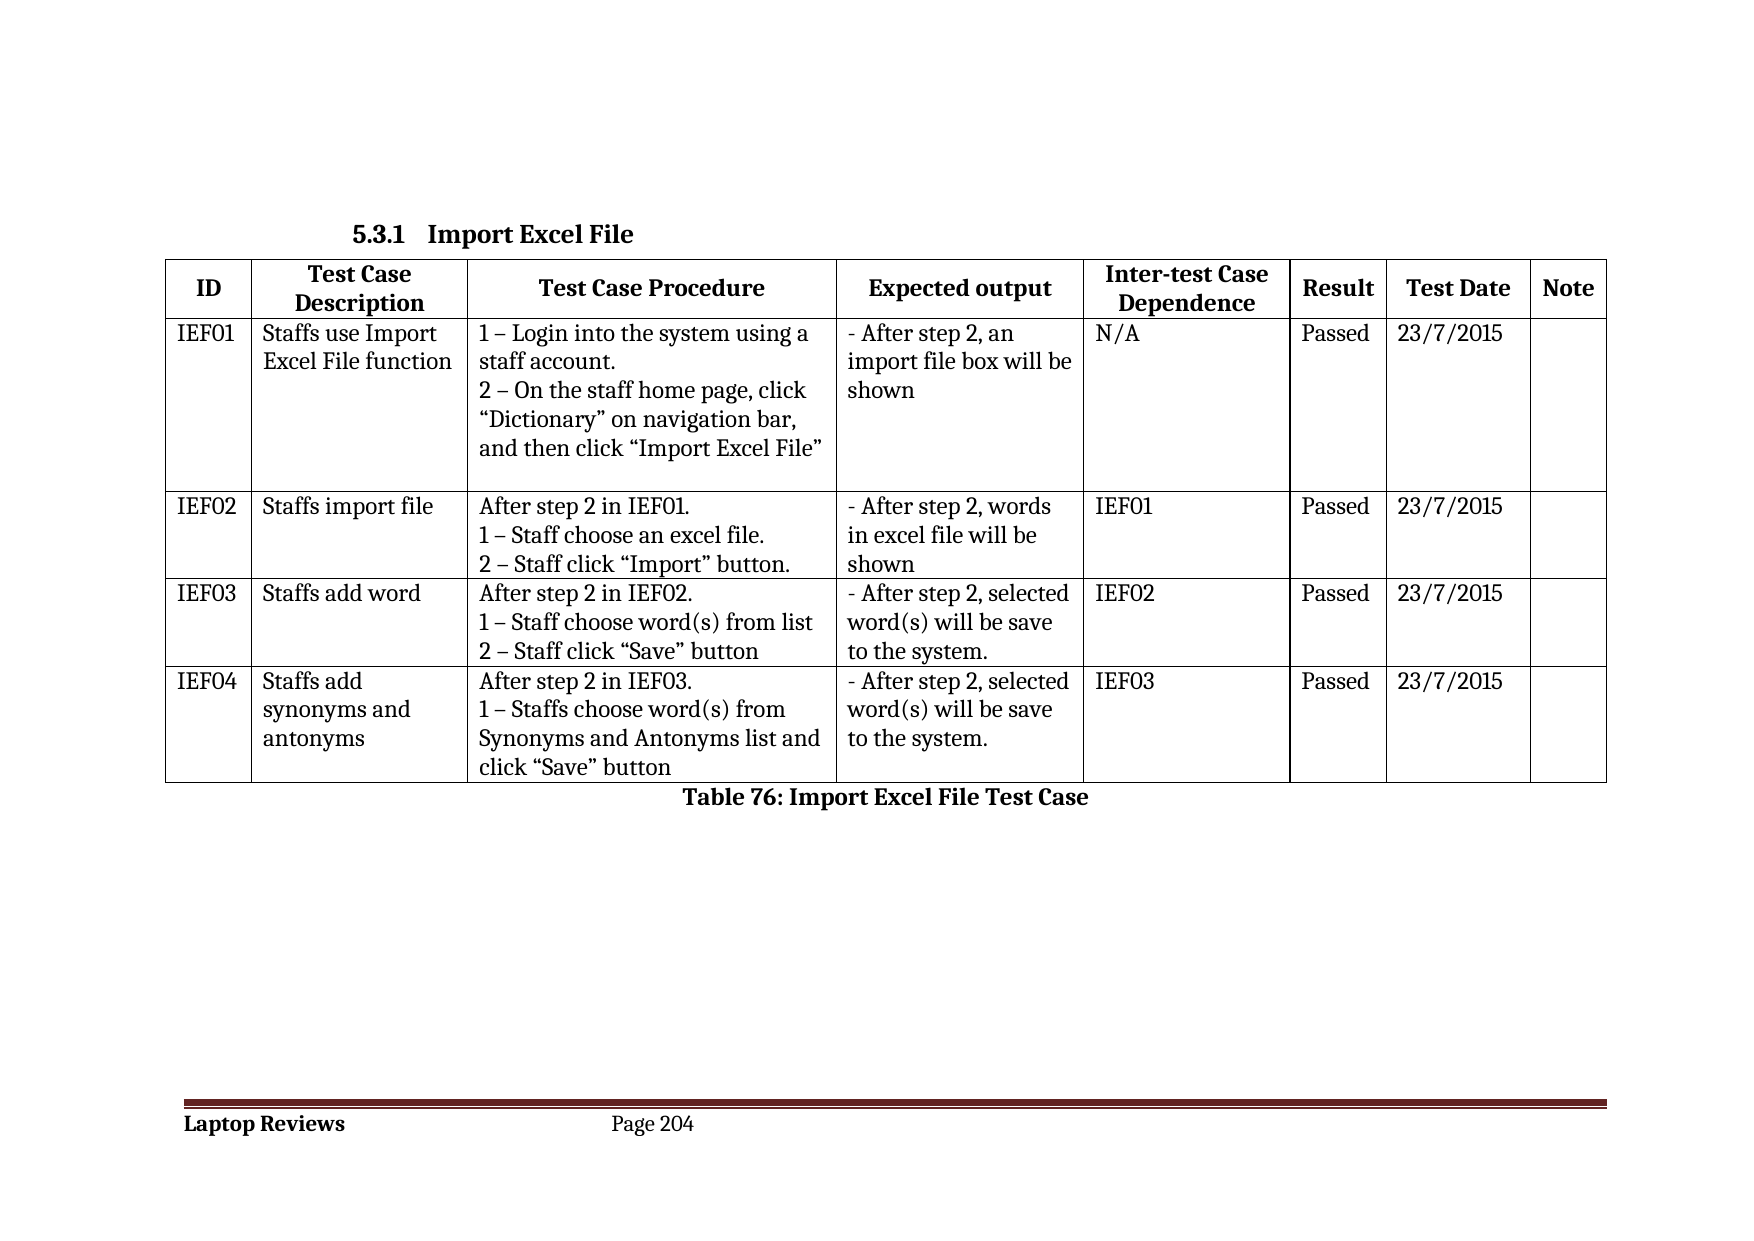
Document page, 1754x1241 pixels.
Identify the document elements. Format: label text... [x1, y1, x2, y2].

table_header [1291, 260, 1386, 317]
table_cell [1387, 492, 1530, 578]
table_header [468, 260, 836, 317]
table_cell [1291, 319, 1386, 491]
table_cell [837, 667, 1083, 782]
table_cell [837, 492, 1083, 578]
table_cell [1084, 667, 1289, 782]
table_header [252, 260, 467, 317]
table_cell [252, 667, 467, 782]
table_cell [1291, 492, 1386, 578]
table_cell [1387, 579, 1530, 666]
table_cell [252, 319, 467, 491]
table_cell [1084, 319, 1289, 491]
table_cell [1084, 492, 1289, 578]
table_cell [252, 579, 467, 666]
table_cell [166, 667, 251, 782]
subtitle Import Excel File [352, 219, 1607, 251]
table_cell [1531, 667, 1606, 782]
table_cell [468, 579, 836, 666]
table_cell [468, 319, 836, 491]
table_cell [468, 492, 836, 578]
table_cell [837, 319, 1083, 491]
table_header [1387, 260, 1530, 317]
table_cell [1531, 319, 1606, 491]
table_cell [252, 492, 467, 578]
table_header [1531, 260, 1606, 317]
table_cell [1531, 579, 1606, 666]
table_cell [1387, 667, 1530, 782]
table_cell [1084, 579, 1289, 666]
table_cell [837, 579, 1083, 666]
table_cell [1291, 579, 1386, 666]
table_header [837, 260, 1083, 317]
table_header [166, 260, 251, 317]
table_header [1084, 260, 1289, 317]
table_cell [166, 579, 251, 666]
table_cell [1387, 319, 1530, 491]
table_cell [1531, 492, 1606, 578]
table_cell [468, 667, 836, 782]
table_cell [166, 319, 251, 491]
text Table 76: Import Excel File Test Case [165, 783, 1607, 811]
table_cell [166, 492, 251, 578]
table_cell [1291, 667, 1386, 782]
